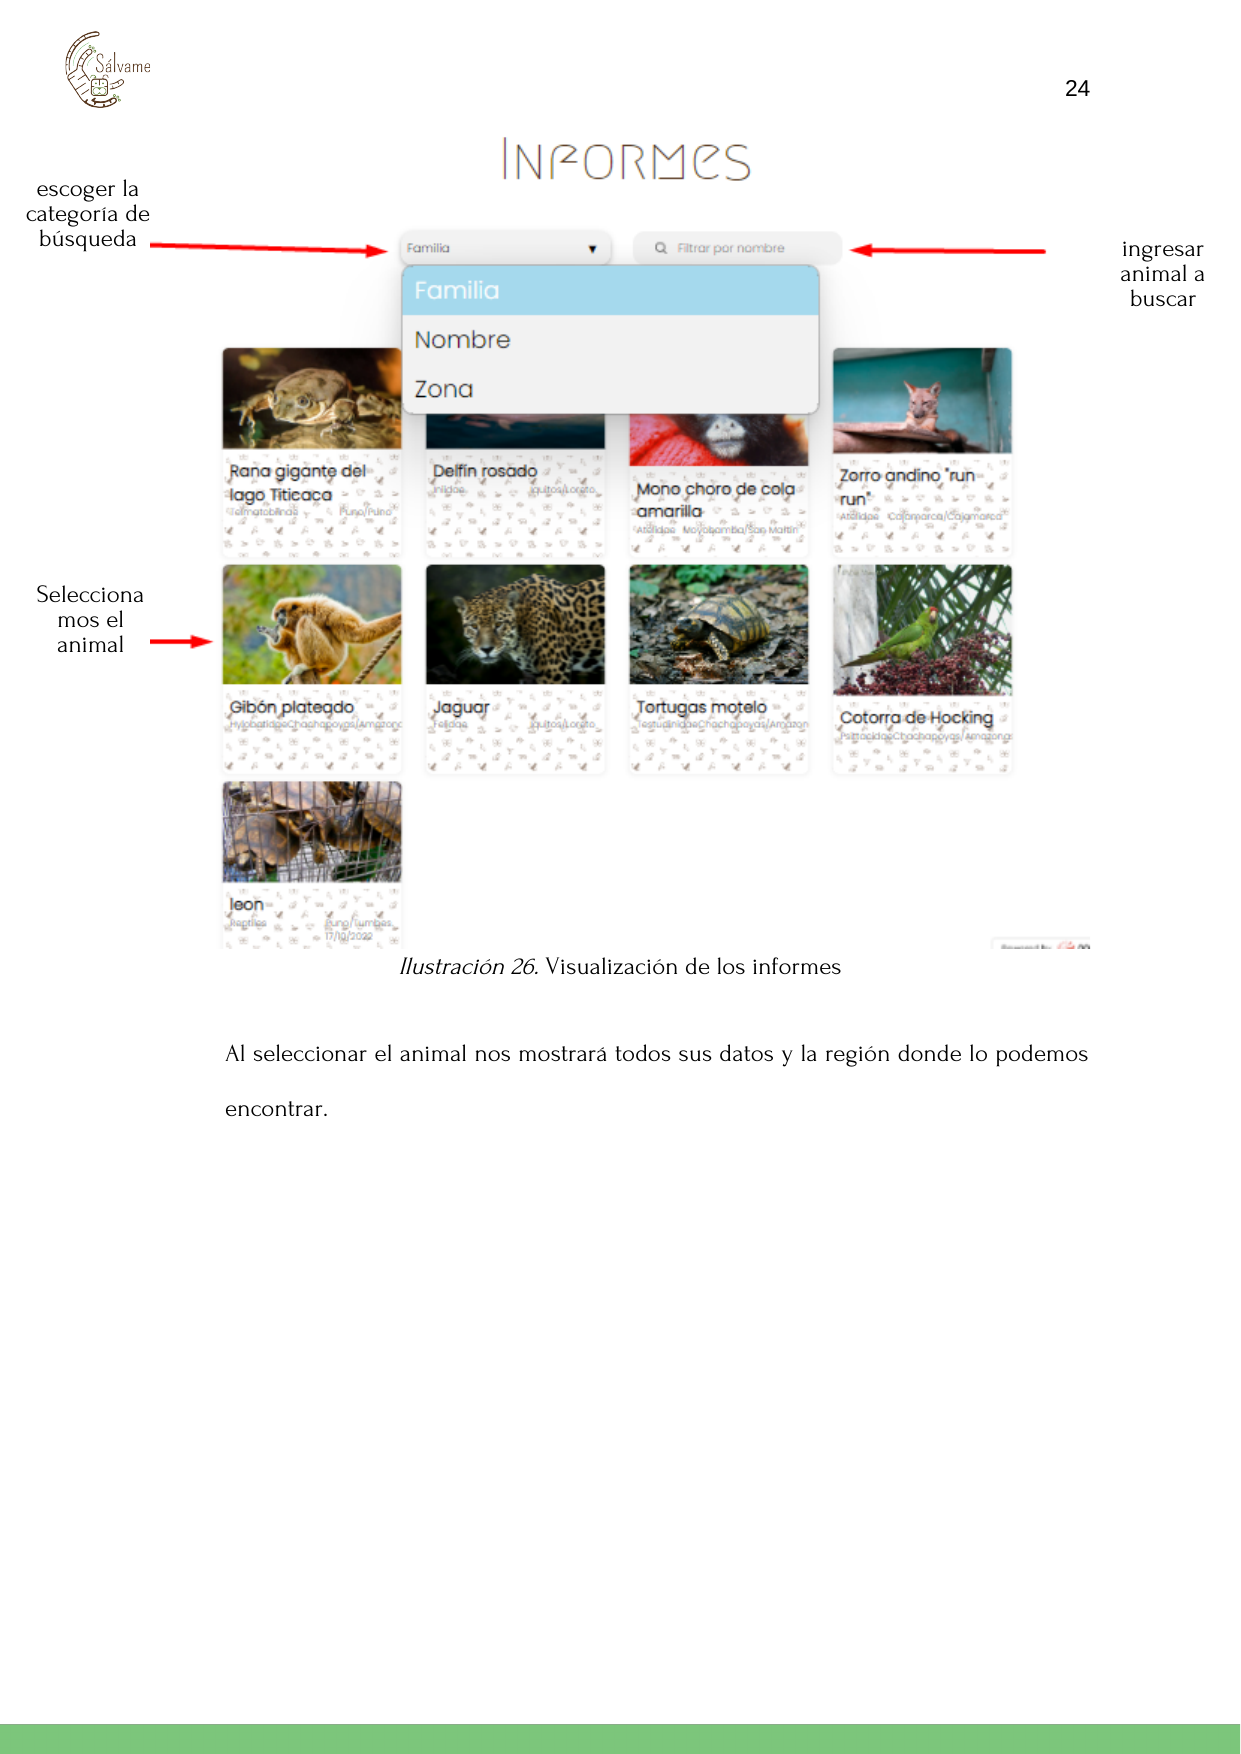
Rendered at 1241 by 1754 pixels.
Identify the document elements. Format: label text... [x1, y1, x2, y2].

picture [65, 31, 150, 108]
picture [150, 130, 1091, 949]
text Ilustración 26. Visualización de los informes [150, 953, 1090, 980]
text Al seleccionar el animal nos mostrará todos sus datos y la región donde lo podemos encontrar. [225, 1040, 1090, 1122]
picture [0, 1703, 1241, 1754]
